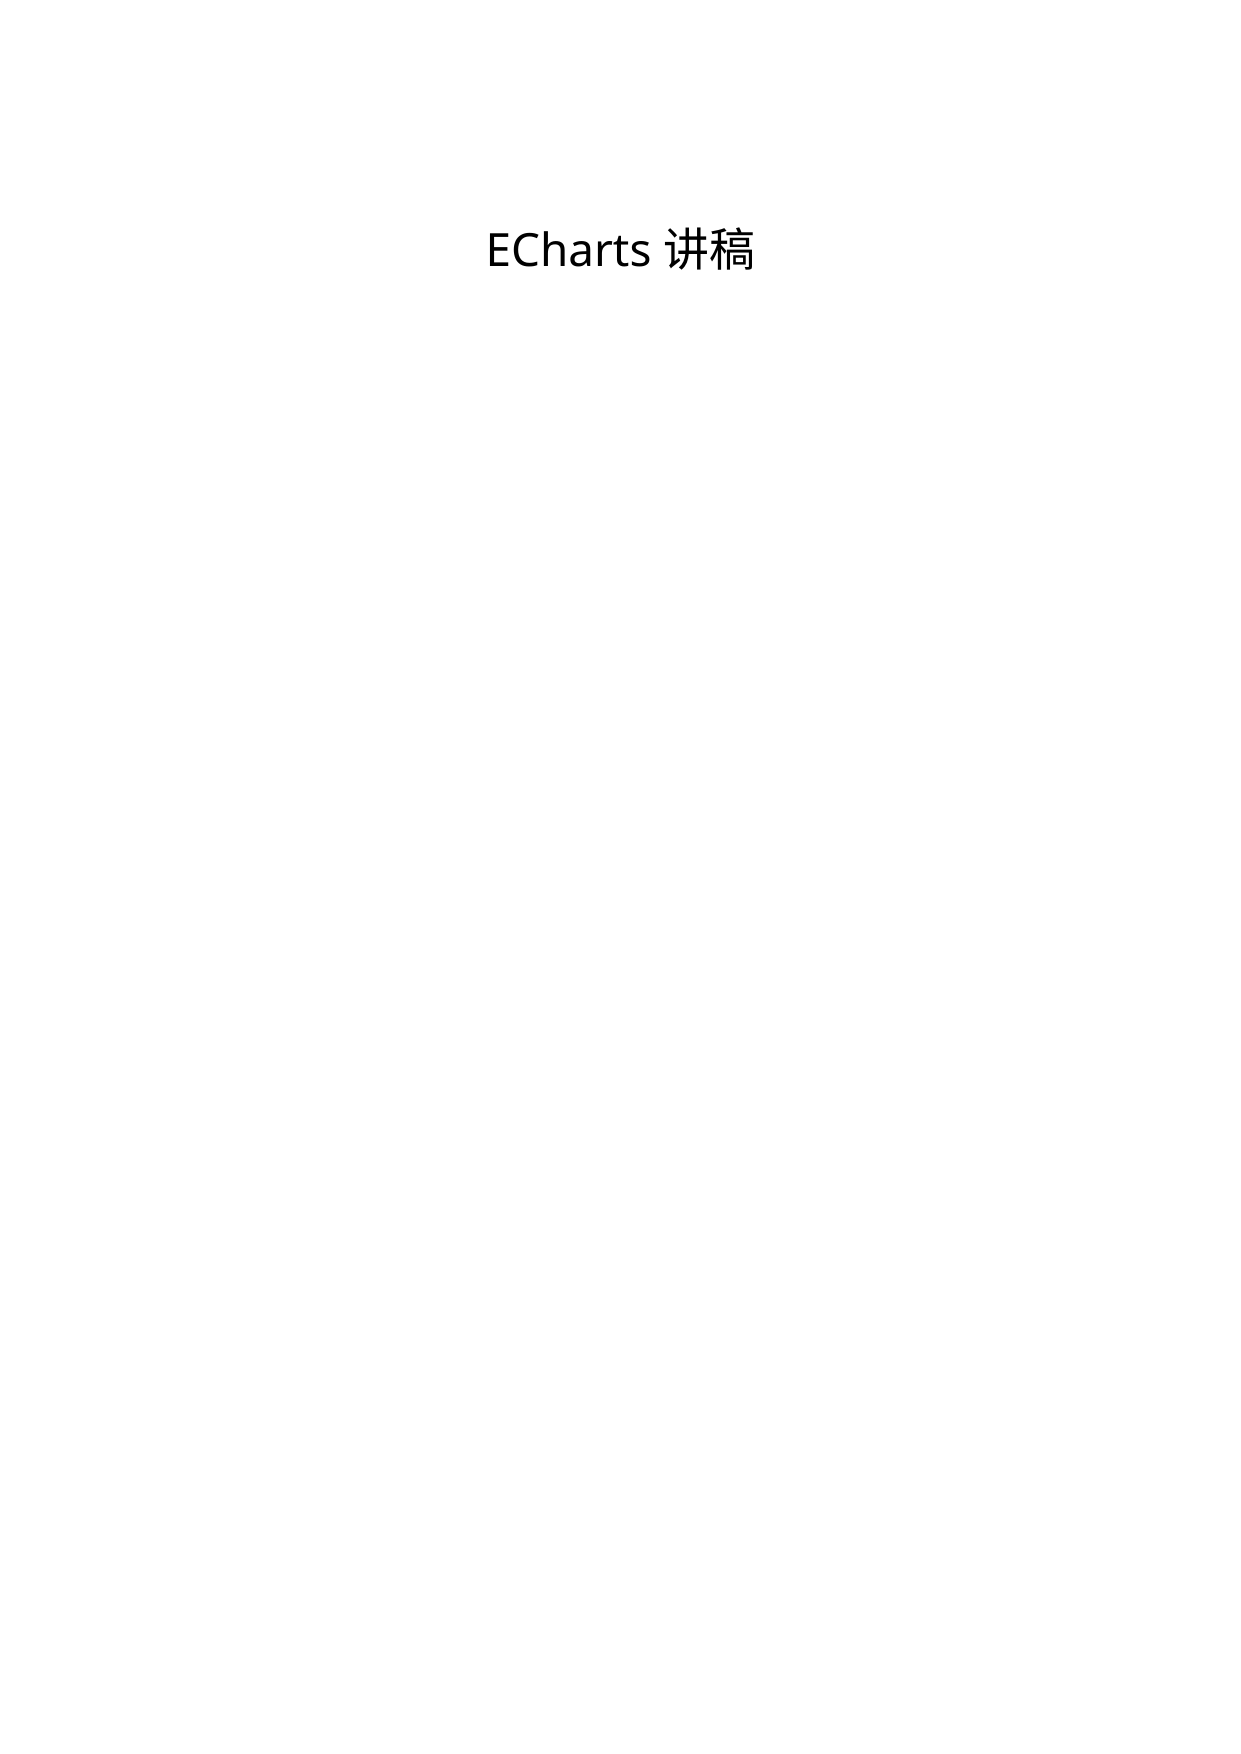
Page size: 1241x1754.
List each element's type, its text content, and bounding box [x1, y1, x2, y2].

subtitle ECharts 讲稿 [187, 197, 1053, 451]
